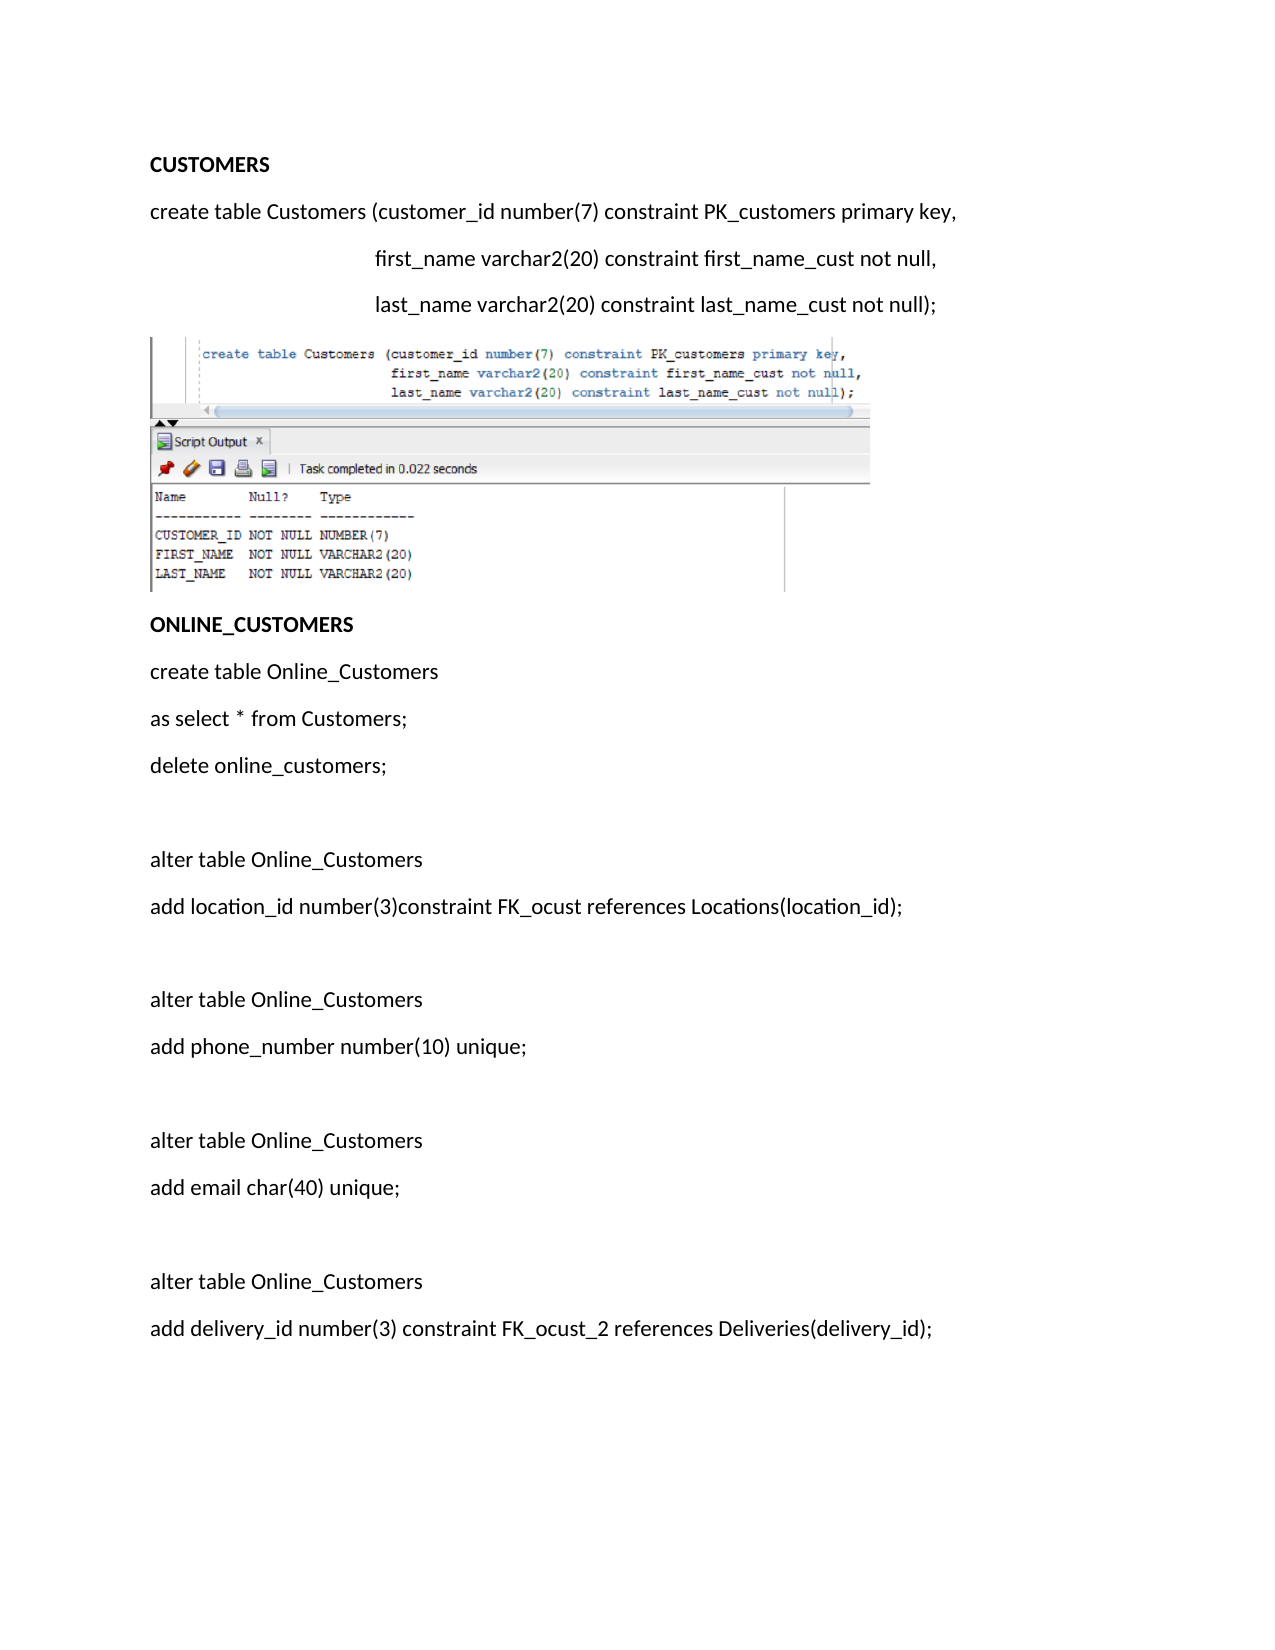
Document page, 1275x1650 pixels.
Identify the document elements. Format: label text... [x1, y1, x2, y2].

text alter table Online_Customers [150, 845, 1125, 873]
text create table Customers (customer_id number(7) constraint PK_customers primary key, [150, 197, 1125, 225]
text create table Online_Customers [150, 657, 1125, 685]
text alter table Online_Customers [150, 1267, 1125, 1295]
text ONLINE_CUSTOMERS [150, 611, 1125, 638]
picture [150, 337, 871, 592]
text add location_id number(3)constraint FK_ocust references Locations(location_id); [150, 892, 1125, 920]
text alter table Online_Customers [150, 1126, 1125, 1154]
text add delivery_id number(3) constraint FK_ocust_2 references Deliveries(delivery_id); [150, 1314, 1125, 1342]
text alter table Online_Customers [150, 986, 1125, 1013]
text first_name varchar2(20) constraint first_name_cust not null, [150, 244, 1125, 272]
text add phone_number number(10) unique; [150, 1032, 1125, 1060]
text CUSTOMERS [150, 150, 1125, 178]
text add email char(40) unique; [150, 1173, 1125, 1201]
text last_name varchar2(20) constraint last_name_cust not null); [150, 291, 1125, 319]
text delete online_customers; [150, 751, 1125, 779]
text as select * from Customers; [150, 704, 1125, 732]
